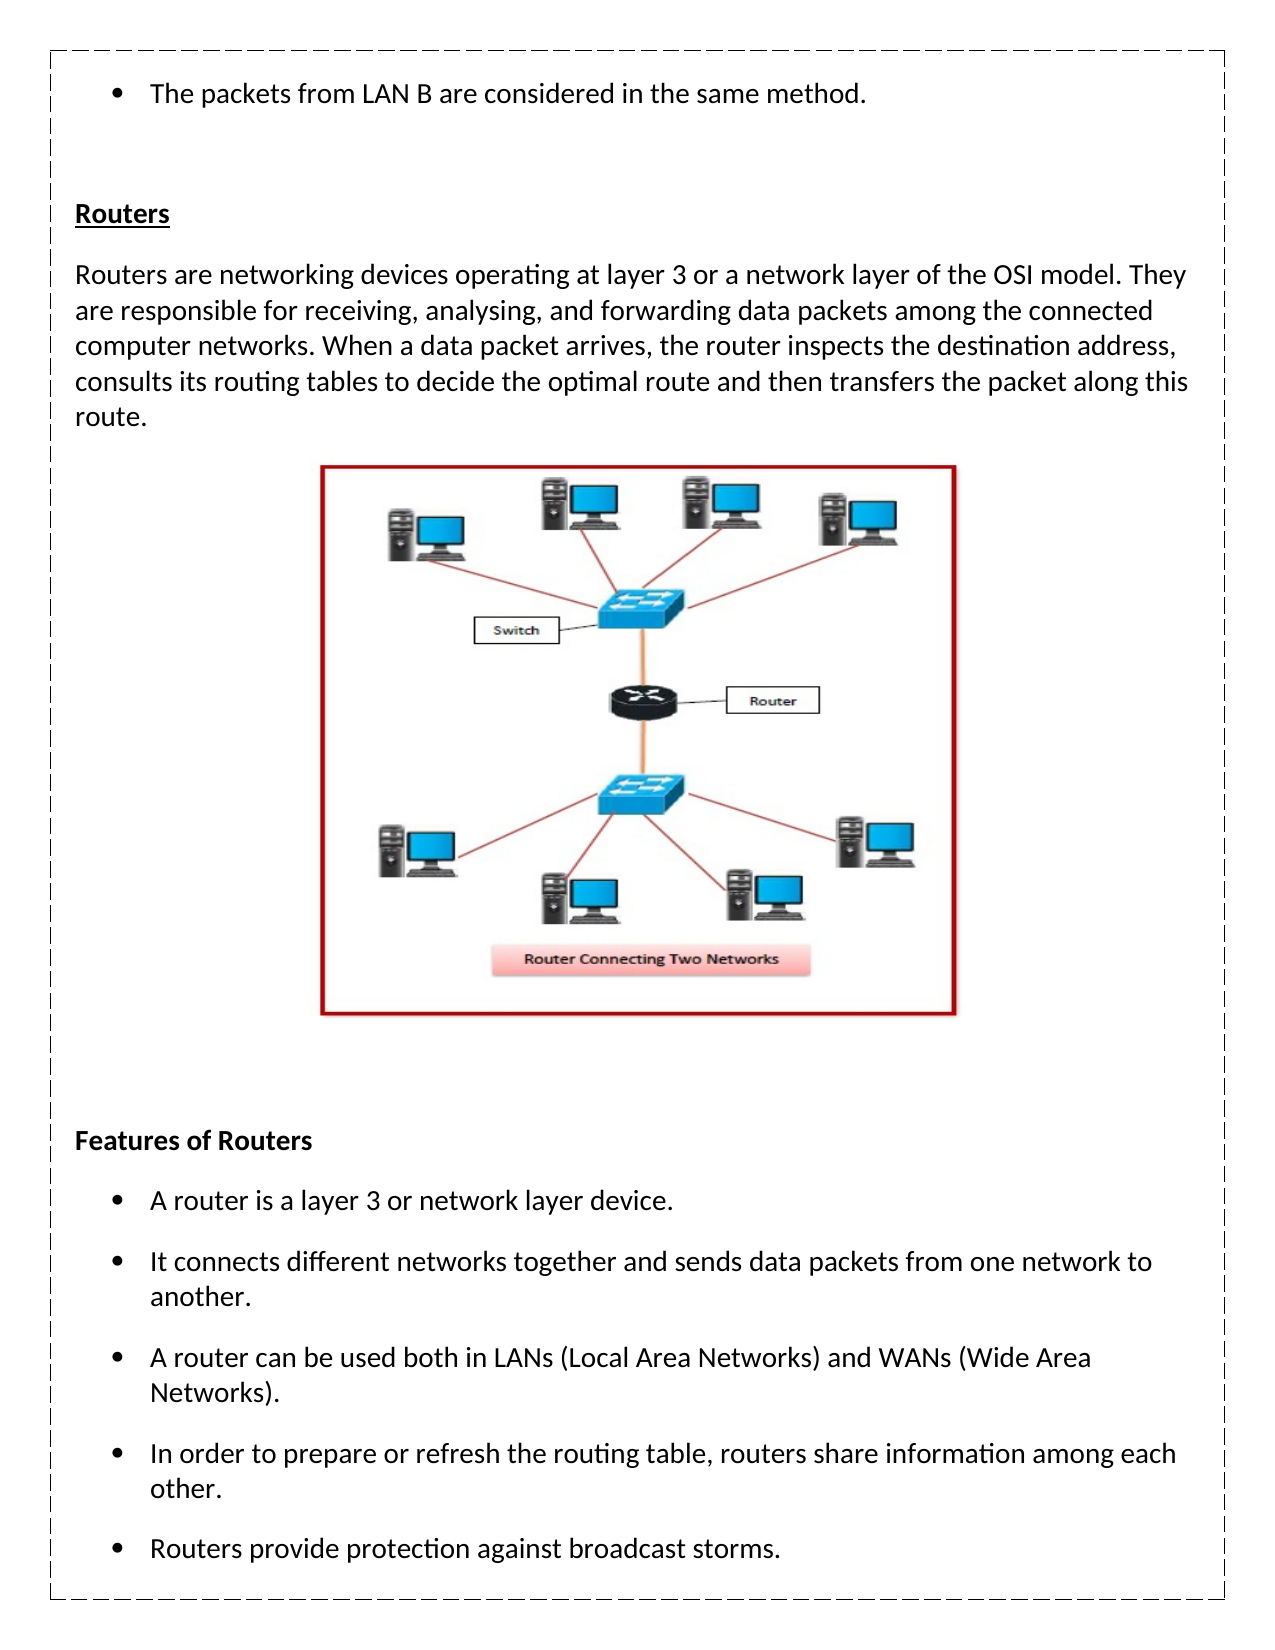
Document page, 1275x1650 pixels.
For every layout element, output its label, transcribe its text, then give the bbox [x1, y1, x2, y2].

text Routers [75, 196, 1200, 231]
list Routers provide protection against broadcast storms. [112, 1531, 1200, 1566]
picture [308, 458, 965, 1030]
text Routers are networking devices operating at layer 3 or a network layer of the OSI model. They are responsible for receiving, analysing, and forwarding data packets among the connected computer networks. When a data packet arrives, the router inspects the destination address, consults its routing tables to decide the optimal route and then transfers the packet along this route. [75, 256, 1200, 434]
text Features of Routers [75, 1122, 1200, 1158]
list A router can be used both in LANs (Local Area Networks) and WANs (Wide Area Networks). [112, 1339, 1200, 1410]
list A router is a layer 3 or network layer device. [112, 1182, 1200, 1218]
list The packets from LAN B are considered in the same method. [112, 75, 1200, 111]
list In order to prepare or refresh the routing table, routers share information among each other. [112, 1435, 1200, 1506]
list It connects different networks together and sends data packets from one network to another. [112, 1243, 1200, 1314]
